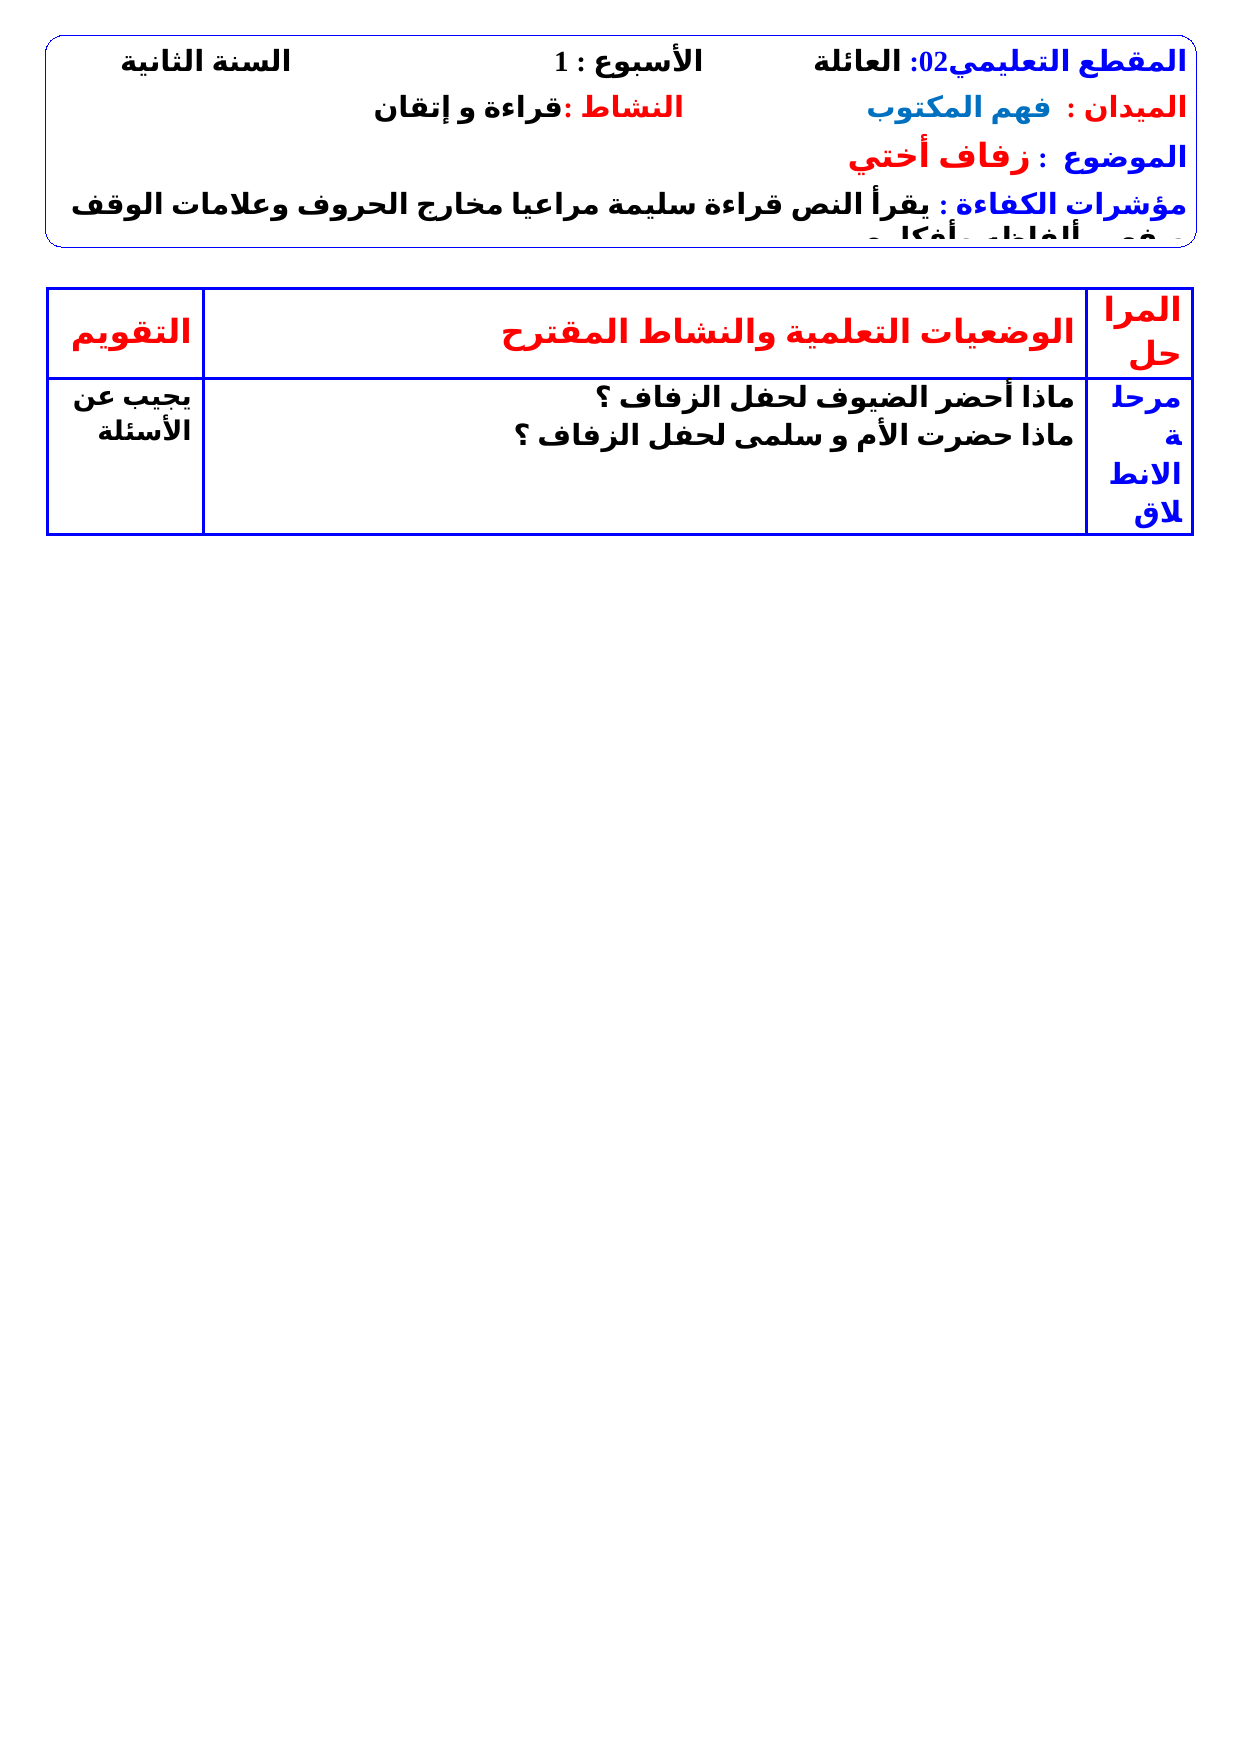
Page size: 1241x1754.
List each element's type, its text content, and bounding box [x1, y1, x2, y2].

table_header الوضعيات التعلمية والنشاط المقترح [205, 290, 1085, 377]
table_cell يجيب عن الأسئلة [49, 380, 202, 533]
table_header المراحل [1088, 290, 1191, 377]
table_header التقويم [49, 290, 202, 377]
table_cell ماذا أحضر الضيوف لحفل الزفاف ؟ ماذا حضرت الأم و سلمى لحفل الزفاف ؟ [205, 380, 1085, 533]
table_cell مرحلة الانطلاق [1088, 380, 1191, 533]
